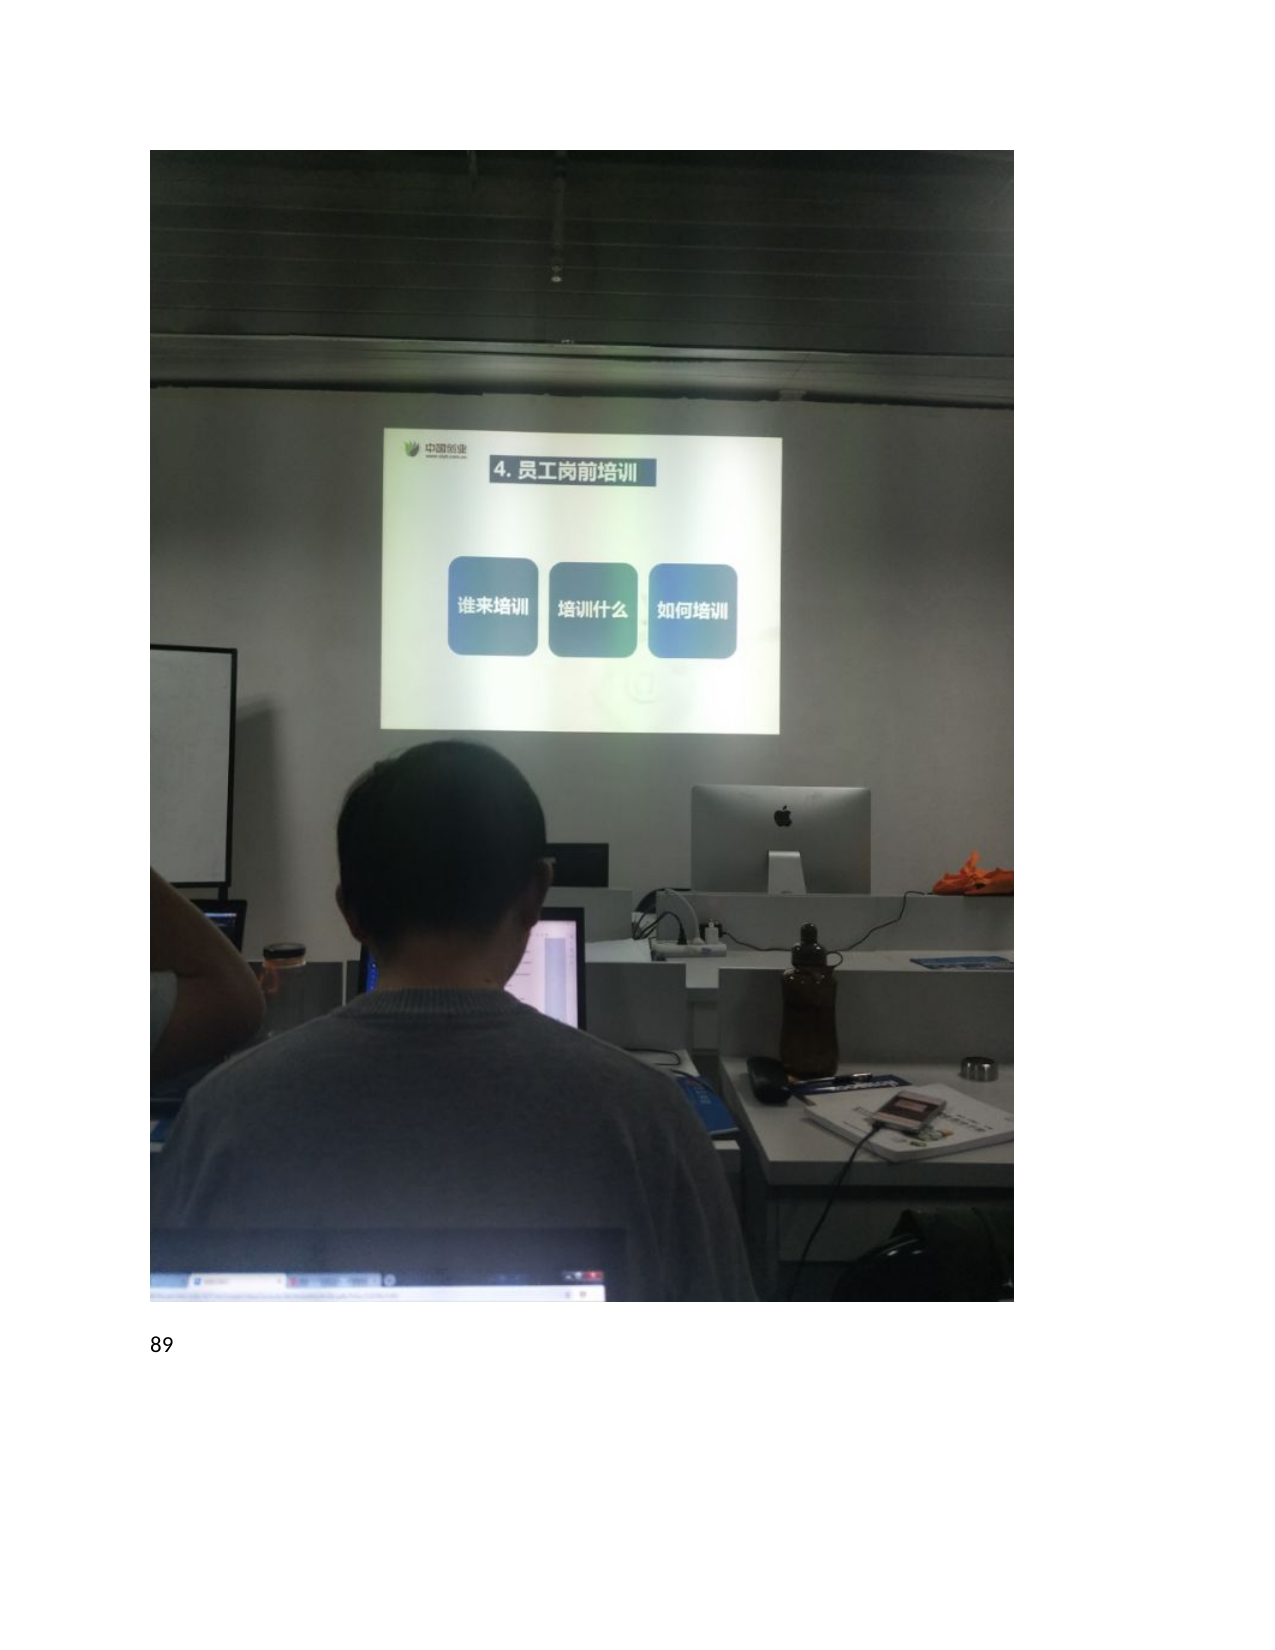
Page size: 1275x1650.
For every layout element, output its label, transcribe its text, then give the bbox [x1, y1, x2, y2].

picture [150, 150, 1014, 1302]
text 89 [150, 1330, 1125, 1358]
